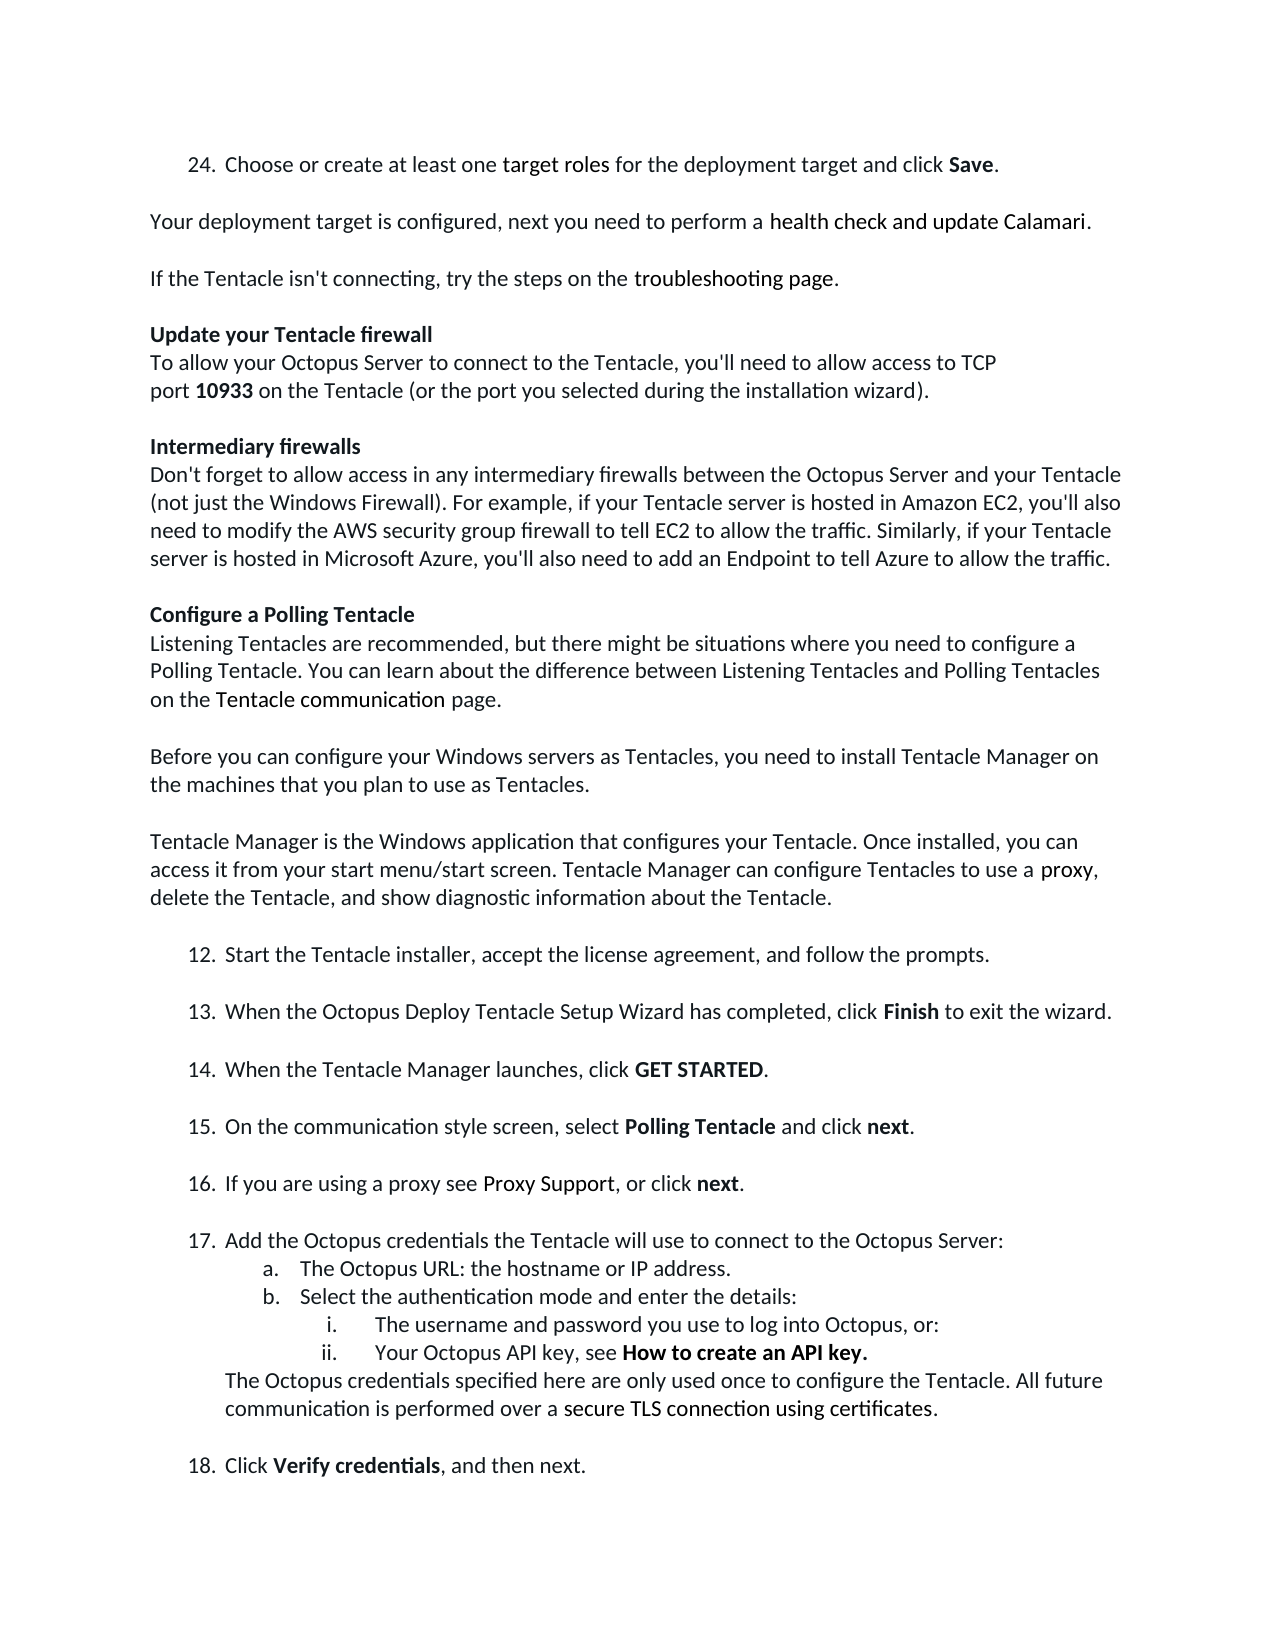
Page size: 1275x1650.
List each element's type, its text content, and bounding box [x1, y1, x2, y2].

list Your Octopus API key, see How to create an API key. [337, 1338, 1125, 1366]
text Before you can configure your Windows servers as Tentacles, you need to install Tentacle Manager on the machines that you plan to use as Tentacles. [150, 742, 1125, 798]
list Add the Octopus credentials the Tentacle will use to connect to the Octopus Server: [187, 1226, 1125, 1254]
text Intermediary firewalls [150, 432, 1125, 461]
text Listening Tentacles are recommended, but there might be situations where you need to configure a Polling Tentacle. You can learn about the difference between Listening Tentacles and Polling Tentacles on the Tentacle communication page. [150, 629, 1125, 713]
list If you are using a proxy see Proxy Support, or click next. [187, 1169, 1125, 1197]
list When the Tentacle Manager launches, click GET STARTED. [187, 1055, 1125, 1083]
text The Octopus credentials specified here are only used once to configure the Tentacle. All future communication is performed over a secure TLS connection using certificates. [225, 1366, 1125, 1422]
list The Octopus URL: the hostname or IP address. [262, 1254, 1125, 1282]
text To allow your Octopus Server to connect to the Tentacle, you'll need to allow access to TCP port 10933 on the Tentacle (or the port you selected during the installation wizard). [150, 348, 1125, 404]
text If the Tentacle isn't connecting, try the steps on the troubleshooting page. [150, 264, 1125, 292]
text Your deployment target is configured, next you need to perform a health check and update Calamari. [150, 207, 1125, 235]
text Don't forget to allow access in any intermediary firewalls between the Octopus Server and your Tentacle (not just the Windows Firewall). For example, if your Tentacle server is hosted in Amazon EC2, you'll also need to modify the AWS security group firewall to tell EC2 to allow the traffic. Similarly, if your Tentacle server is hosted in Microsoft Azure, you'll also need to add an Endpoint to tell Azure to allow the traffic. [150, 461, 1125, 573]
list The username and password you use to log into Octopus, or: [337, 1310, 1125, 1338]
list Click Verify credentials, and then next. [187, 1452, 1125, 1479]
list Select the authentication mode and enter the details: [262, 1282, 1125, 1310]
list Choose or create at least one target roles for the deployment target and click Save. [187, 150, 1125, 178]
list On the communication style screen, select Polling Tentacle and click next. [187, 1112, 1125, 1140]
list When the Octopus Deploy Tentacle Setup Wizard has completed, click Finish to exit the wizard. [187, 997, 1125, 1026]
text Configure a Polling Tentacle [150, 601, 1125, 629]
list Start the Tentacle installer, accept the license agreement, and follow the prompts. [187, 940, 1125, 968]
text Update your Tentacle firewall [150, 320, 1125, 348]
text Tentacle Manager is the Windows application that configures your Tentacle. Once installed, you can access it from your start menu/start screen. Tentacle Manager can configure Tentacles to use a proxy, delete the Tentacle, and show diagnostic information about the Tentacle. [150, 827, 1125, 911]
